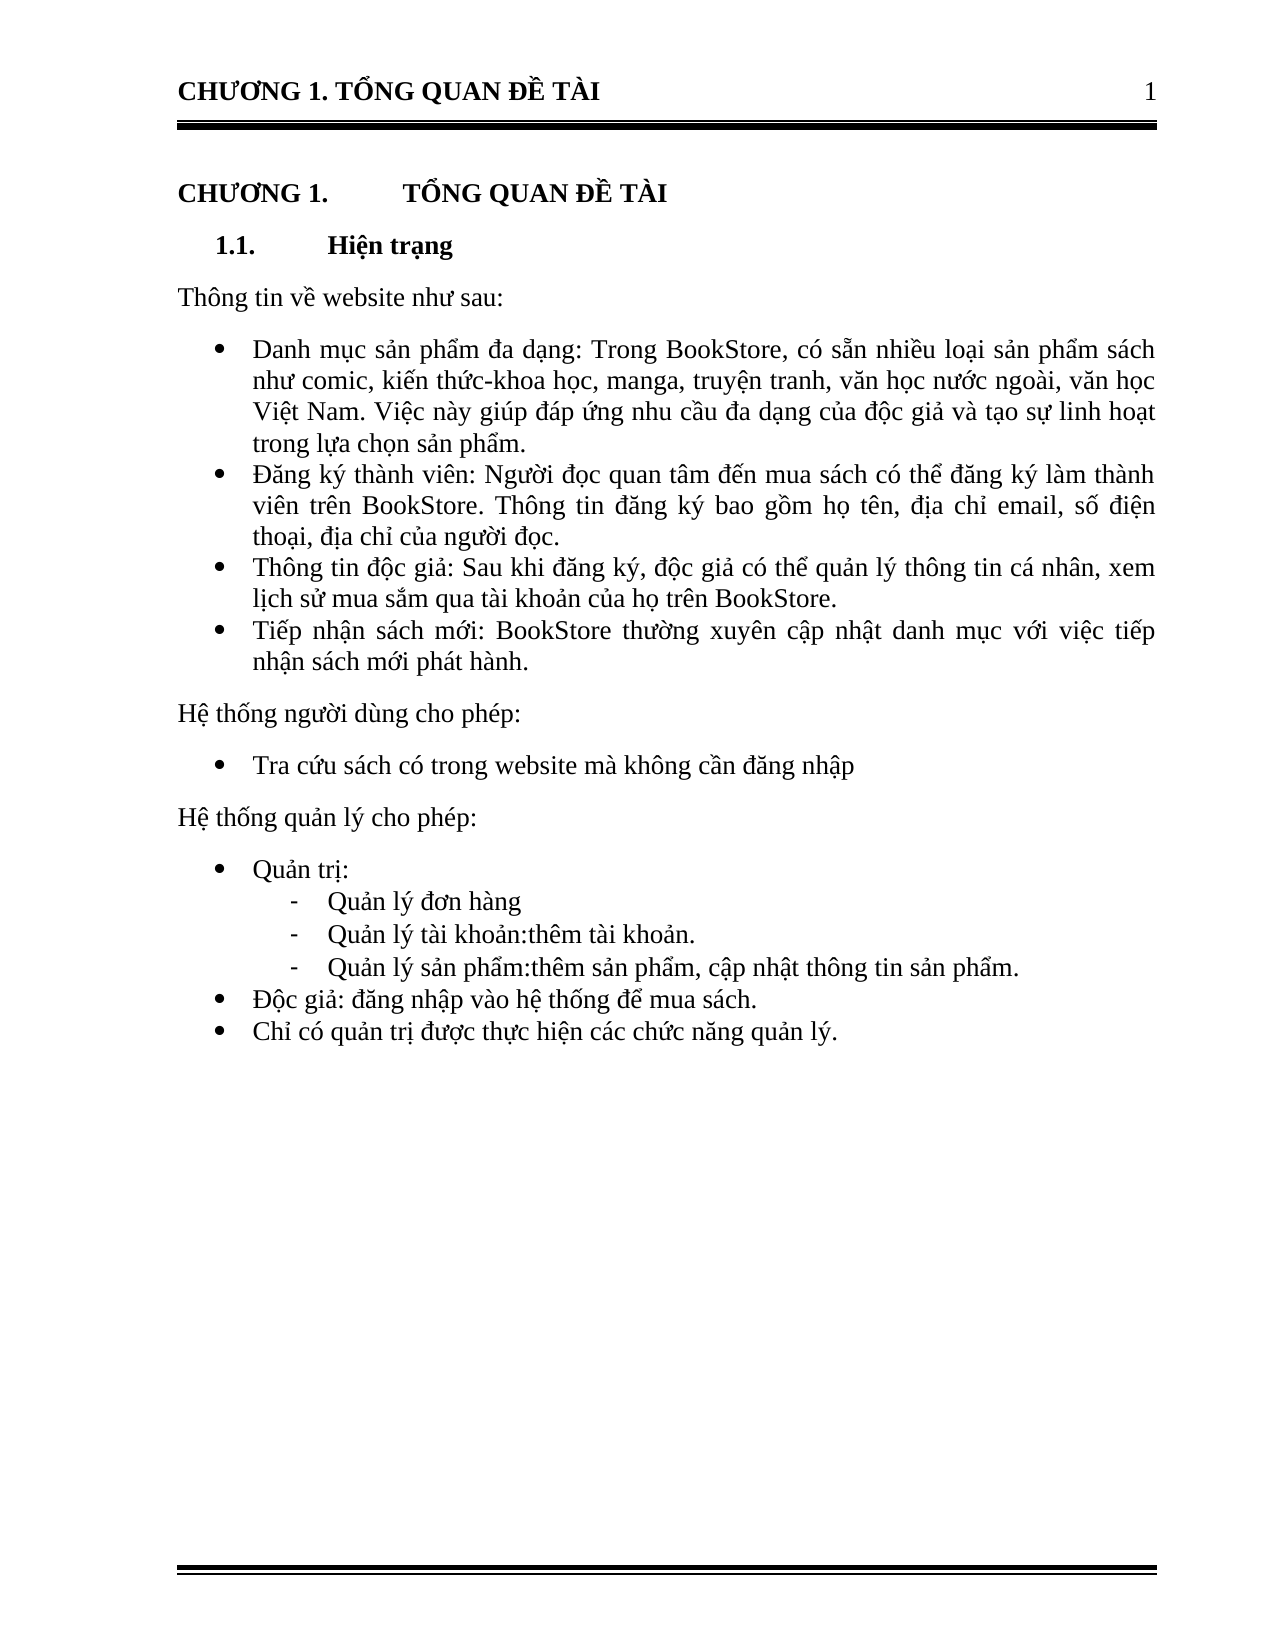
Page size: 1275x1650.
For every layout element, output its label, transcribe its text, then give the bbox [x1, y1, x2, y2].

list Quản lý đơn hàng [290, 884, 1157, 917]
list Tra cứu sách có trong website mà không cần đăng nhập [215, 749, 1157, 780]
list Chỉ có quản trị được thực hiện các chức năng quản lý. [215, 1014, 1157, 1046]
list Độc giả: đăng nhập vào hệ thống để mua sách. [215, 983, 1157, 1014]
list Quản trị: [215, 853, 1157, 884]
list Tiếp nhận sách mới: BookStore thường xuyên cập nhật danh mục với việc tiếp nhận sách mới phát hành. [215, 614, 1157, 676]
list Danh mục sản phẩm đa dạng: Trong BookStore, có sẵn nhiều loại sản phẩm sách như comic, kiến thức-khoa học, manga, truyện tranh, văn học nước ngoài, văn học Việt Nam. Việc này giúp đáp ứng nhu cầu đa dạng của độc giả và tạo sự linh hoạt trong lựa chọn sản phẩm. [215, 333, 1157, 458]
list Thông tin độc giả: Sau khi đăng ký, độc giả có thể quản lý thông tin cá nhân, xem lịch sử mua sắm qua tài khoản của họ trên BookStore. [215, 551, 1157, 614]
text Hệ thống quản lý cho phép: [177, 801, 1157, 832]
list Đăng ký thành viên: Người đọc quan tâm đến mua sách có thể đăng ký làm thành viên trên BookStore. Thông tin đăng ký bao gồm họ tên, địa chỉ email, số điện thoại, địa chỉ của người đọc. [215, 458, 1157, 551]
list Quản lý sản phẩm:thêm sản phẩm, cập nhật thông tin sản phẩm. [290, 950, 1157, 983]
text Thông tin về website như sau: [177, 281, 1157, 312]
subtitle Hiện trạng [215, 229, 1157, 260]
list Quản lý tài khoản:thêm tài khoản. [290, 917, 1157, 950]
subtitle TỔNG QUAN ĐỀ TÀI [177, 177, 1157, 208]
text Hệ thống người dùng cho phép: [177, 697, 1157, 728]
